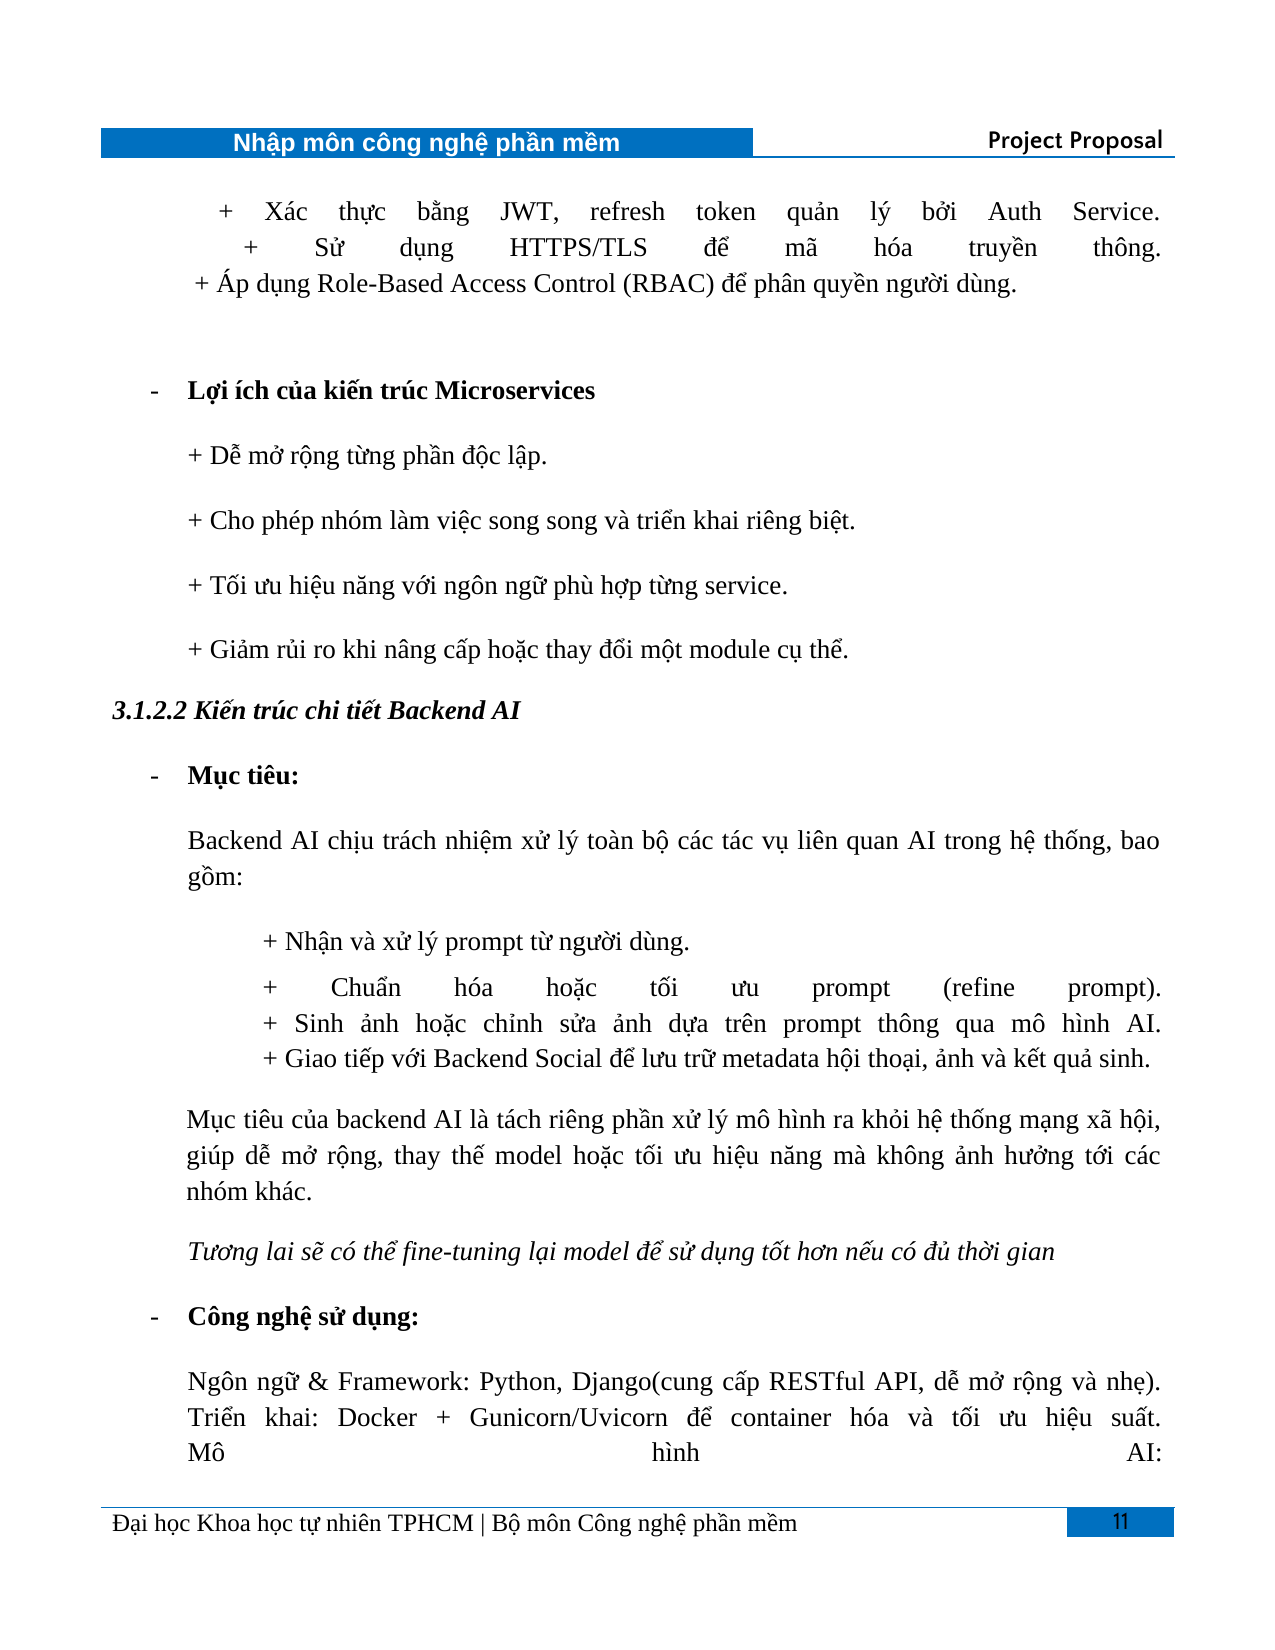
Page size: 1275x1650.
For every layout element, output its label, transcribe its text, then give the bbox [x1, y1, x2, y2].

text 3.1.2.2 Kiến trúc chi tiết Backend AI [112, 694, 1162, 726]
text + Chuẩn hóa hoặc tối ưu prompt (refine prompt). + Sinh ảnh hoặc chỉnh sửa ảnh dựa trên prompt thông qua mô hình AI. + Giao tiếp với Backend Social để lưu trữ metadata hội thoại, ảnh và kết quả sinh. [112, 971, 1162, 1073]
subtitle Lợi ích của kiến trúc Microservices [150, 374, 1162, 405]
subtitle + Xác thực bằng JWT, refresh token quản lý bởi Auth Service. + Sử dụng HTTPS/TLS để mã hóa truyền thông. + Áp dụng Role-Based Access Control (RBAC) để phân quyền người dùng. [187, 196, 1162, 298]
subtitle + Cho phép nhóm làm việc song song và triển khai riêng biệt. [187, 504, 1162, 535]
subtitle Backend AI chịu trách nhiệm xử lý toàn bộ các tác vụ liên quan AI trong hệ thống, bao gồm: [187, 824, 1162, 891]
subtitle Công nghệ sử dụng: [150, 1300, 1162, 1331]
subtitle + Giảm rủi ro khi nâng cấp hoặc thay đổi một module cụ thể. [187, 634, 1162, 665]
subtitle Mục tiêu của backend AI là tách riêng phần xử lý mô hình ra khỏi hệ thống mạng xã hội, giúp dễ mở rộng, thay thế model hoặc tối ưu hiệu năng mà không ảnh hưởng tới các nhóm khác. [186, 1103, 1162, 1206]
subtitle + Nhận và xử lý prompt từ người dùng. [187, 925, 1162, 956]
text Tương lai sẽ có thể fine-tuning lại model để sử dụng tốt hơn nếu có đủ thời gian [112, 1235, 1162, 1266]
subtitle Mục tiêu: [150, 759, 1162, 790]
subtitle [187, 1365, 1162, 1468]
subtitle + Dễ mở rộng từng phần độc lập. [112, 439, 1162, 470]
subtitle + Tối ưu hiệu năng với ngôn ngữ phù hợp từng service. [187, 569, 1162, 600]
